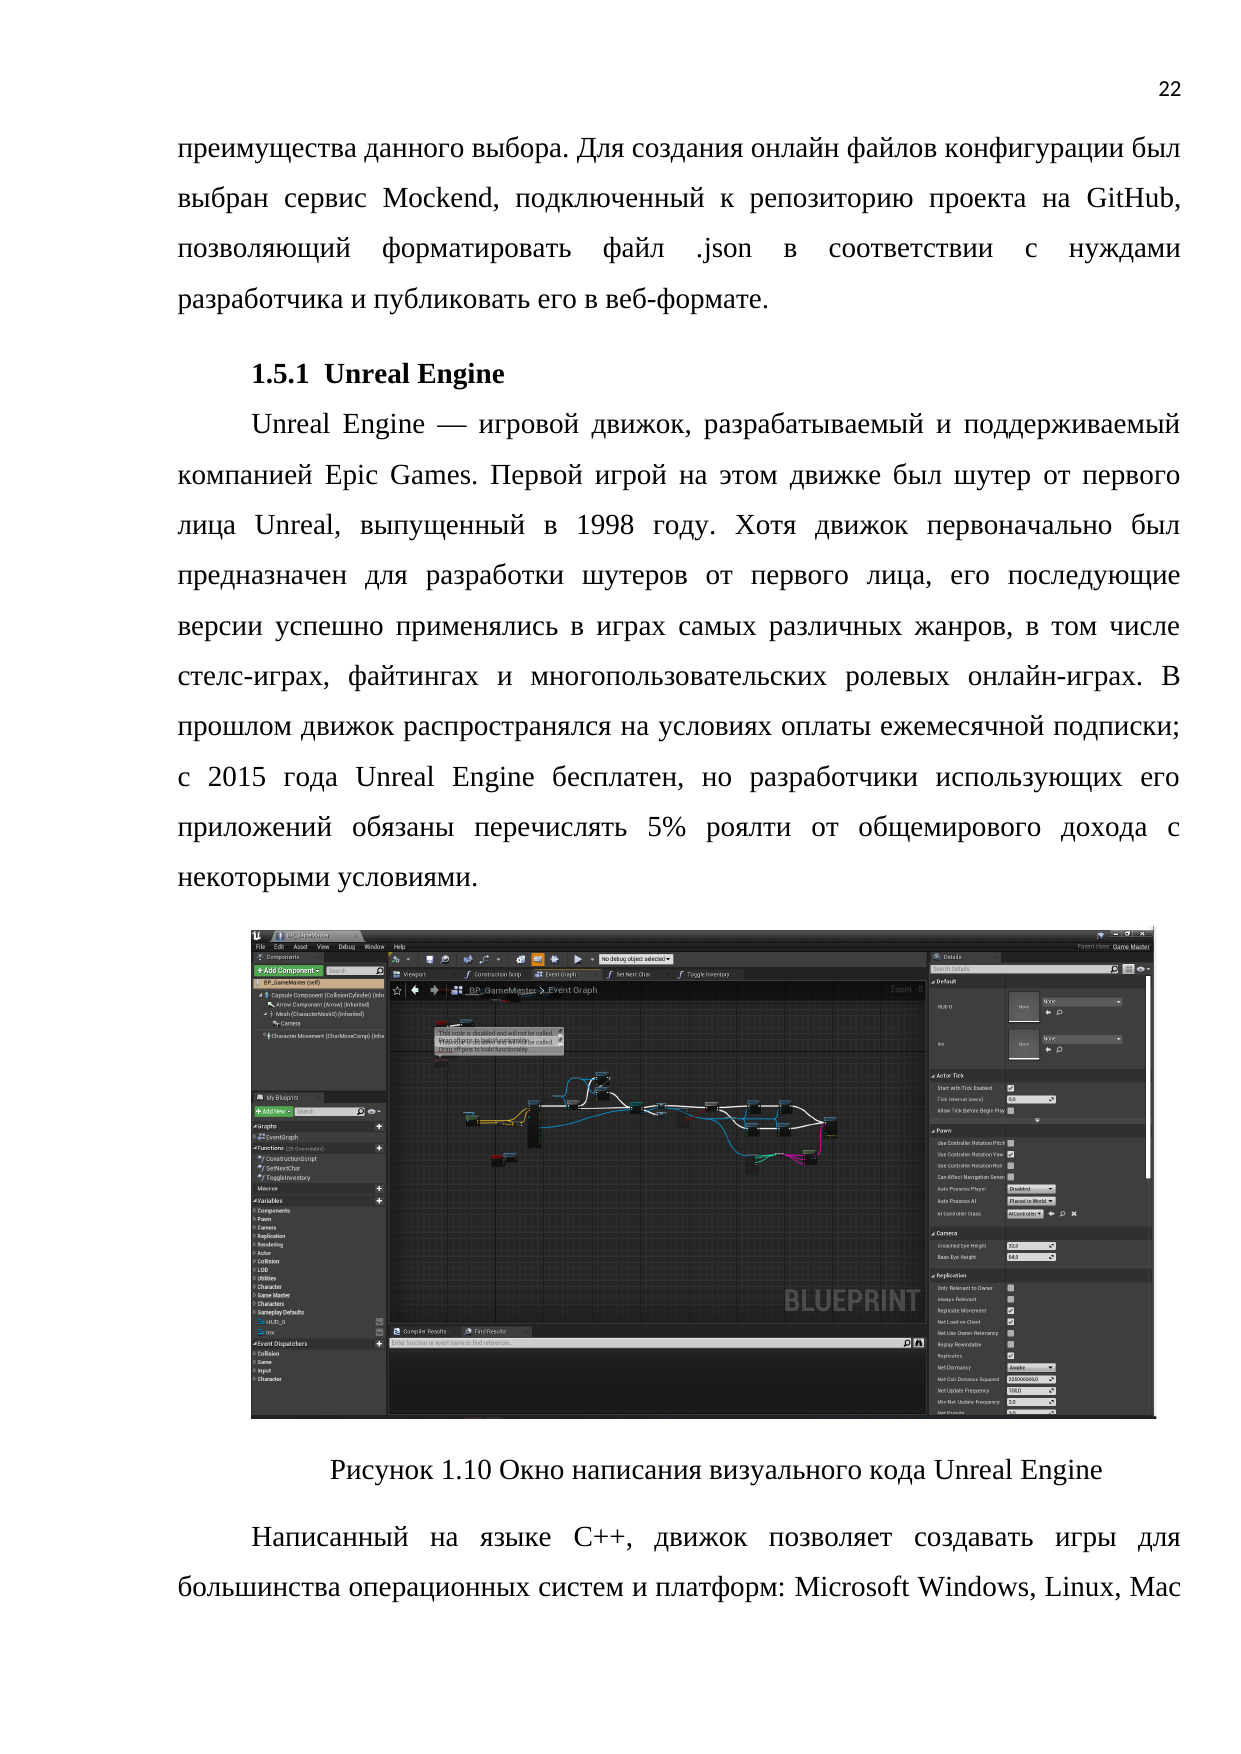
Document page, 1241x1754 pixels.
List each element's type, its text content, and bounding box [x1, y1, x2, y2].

picture [251, 926, 1157, 1419]
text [177, 130, 1181, 314]
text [177, 1519, 1181, 1603]
subtitle Unreal Engine [177, 356, 1181, 390]
text Рисунок 1.10 Окно написания визуального кода Unreal Engine [177, 1452, 1181, 1485]
text Unreal Engine — игровой движок, разрабатываемый и поддерживаемый компанией Epic Games. Первой игрой на этом движке был шутер от первого лица Unreal, выпущенный в 1998 году. Хотя движок первоначально был предназначен для разработки шутеров от первого лица, его последующие версии успешно применялись в играх самых различных жанров, в том числе стелс-играх, файтингах и многопользовательских ролевых онлайн-играх. В прошлом движок распространялся на условиях оплаты ежемесячной подписки; с 2015 года Unreal Engine бесплатен, но разработчики использующих его приложений обязаны перечислять 5% роялти от общемирового дохода с некоторыми условиями. [177, 406, 1181, 893]
